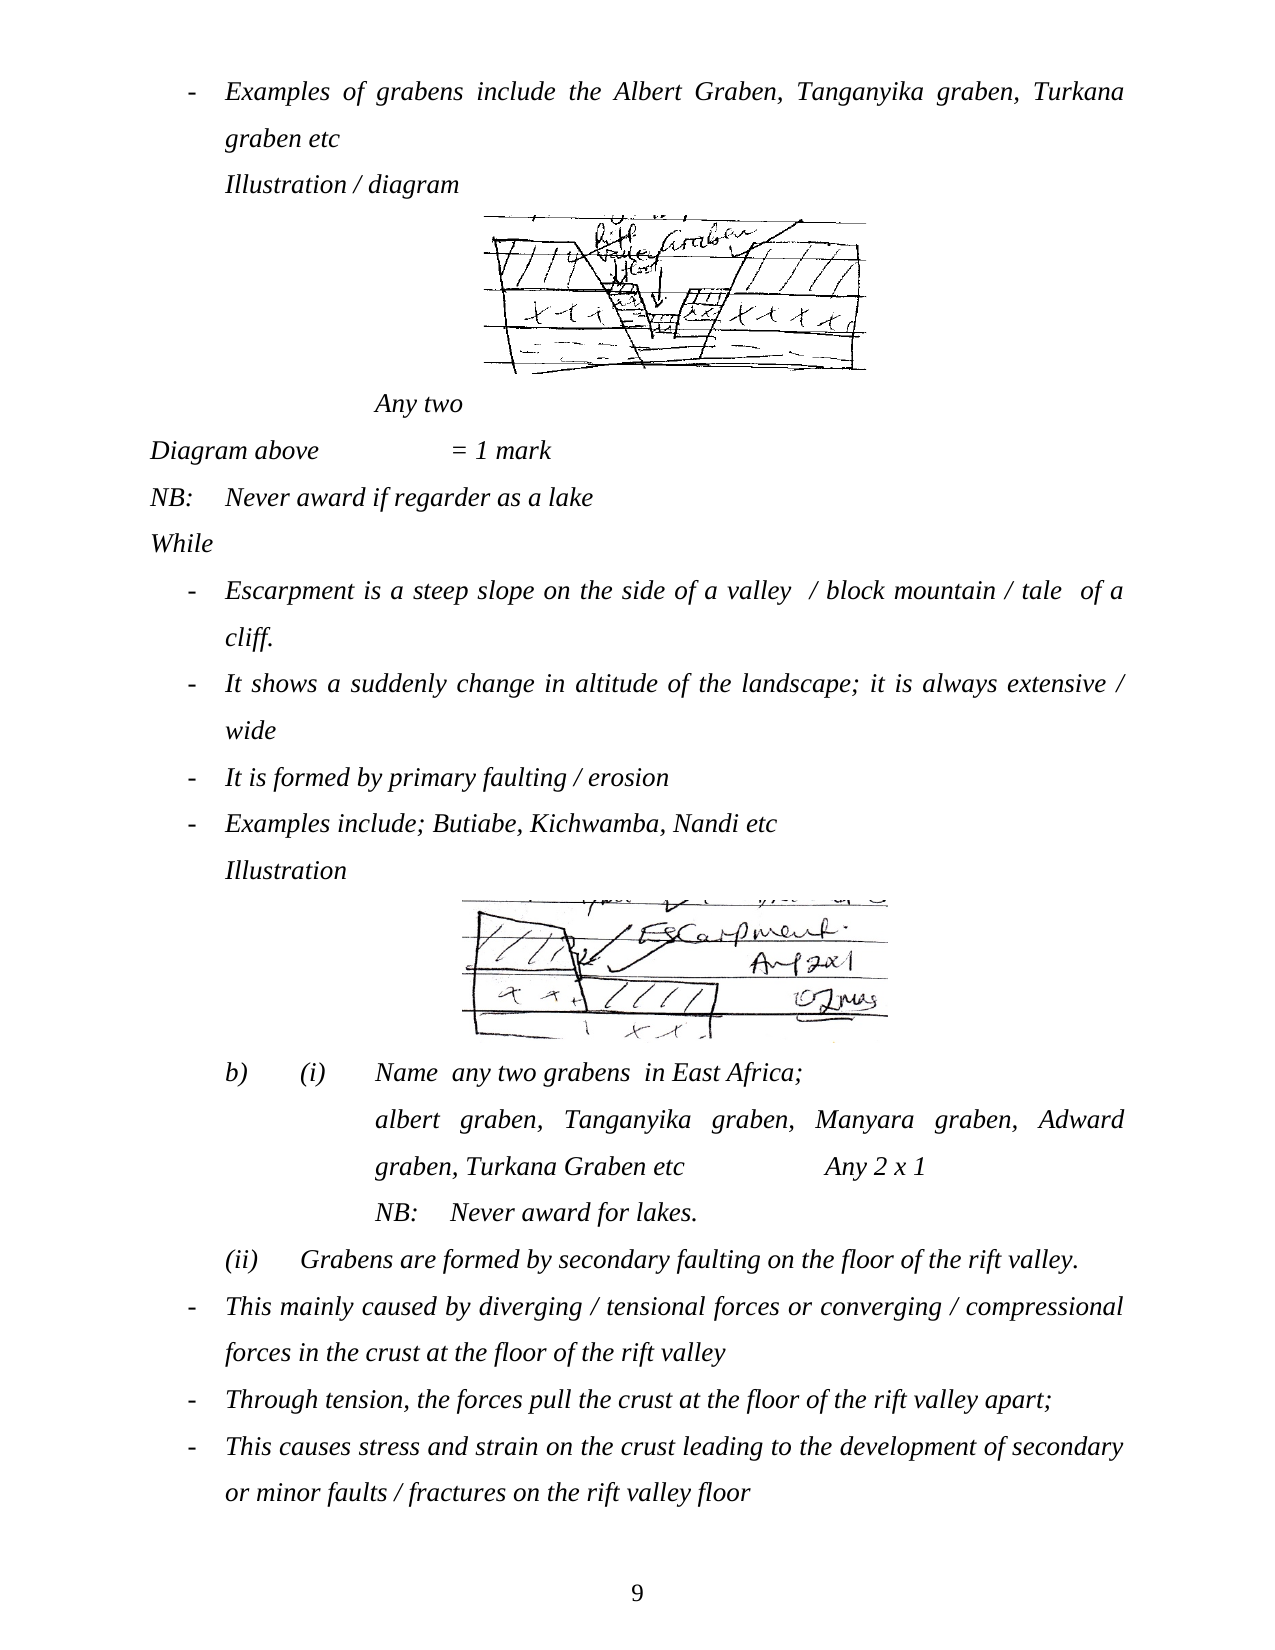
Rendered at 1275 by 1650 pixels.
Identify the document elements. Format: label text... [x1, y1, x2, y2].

text albert graben, Tanganyika graben, Manyara graben, Adward graben, Turkana Graben etc Any 2 x 1 [375, 1103, 1125, 1181]
list Examples include; Butiabe, Kichwamba, Nandi etc [187, 807, 1125, 839]
list Examples of grabens include the Albert Graben, Tanganyika graben, Turkana graben etc [187, 75, 1125, 153]
list Illustration / diagram [225, 168, 1125, 199]
list Illustration [225, 854, 1125, 885]
text While [150, 527, 1125, 559]
list This causes stress and strain on the crust leading to the development of secondary or minor faults / fractures on the rift valley floor [187, 1429, 1125, 1507]
text b) (i) Name any two grabens in East Africa; [150, 1056, 1125, 1087]
picture [462, 900, 888, 1043]
list Through tension, the forces pull the crust at the floor of the rift valley apart; [187, 1383, 1125, 1414]
list It is formed by primary faulting / erosion [187, 761, 1125, 792]
text Any two [150, 387, 1125, 419]
list Escarpment is a steep slope on the side of a valley / block mountain / tale of a cliff. [187, 574, 1125, 652]
list This mainly caused by diverging / tensional forces or converging / compressional forces in the crust at the floor of the rift valley [187, 1289, 1125, 1367]
text NB: Never award if regarder as a lake [150, 481, 1125, 512]
list It shows a suddenly change in altitude of the landscape; it is always extensive / wide [187, 667, 1125, 745]
text NB: Never award for lakes. [150, 1196, 1125, 1227]
text Diagram above = 1 mark [150, 434, 1125, 465]
text (ii) Grabens are formed by secondary faulting on the floor of the rift valley. [150, 1243, 1125, 1274]
